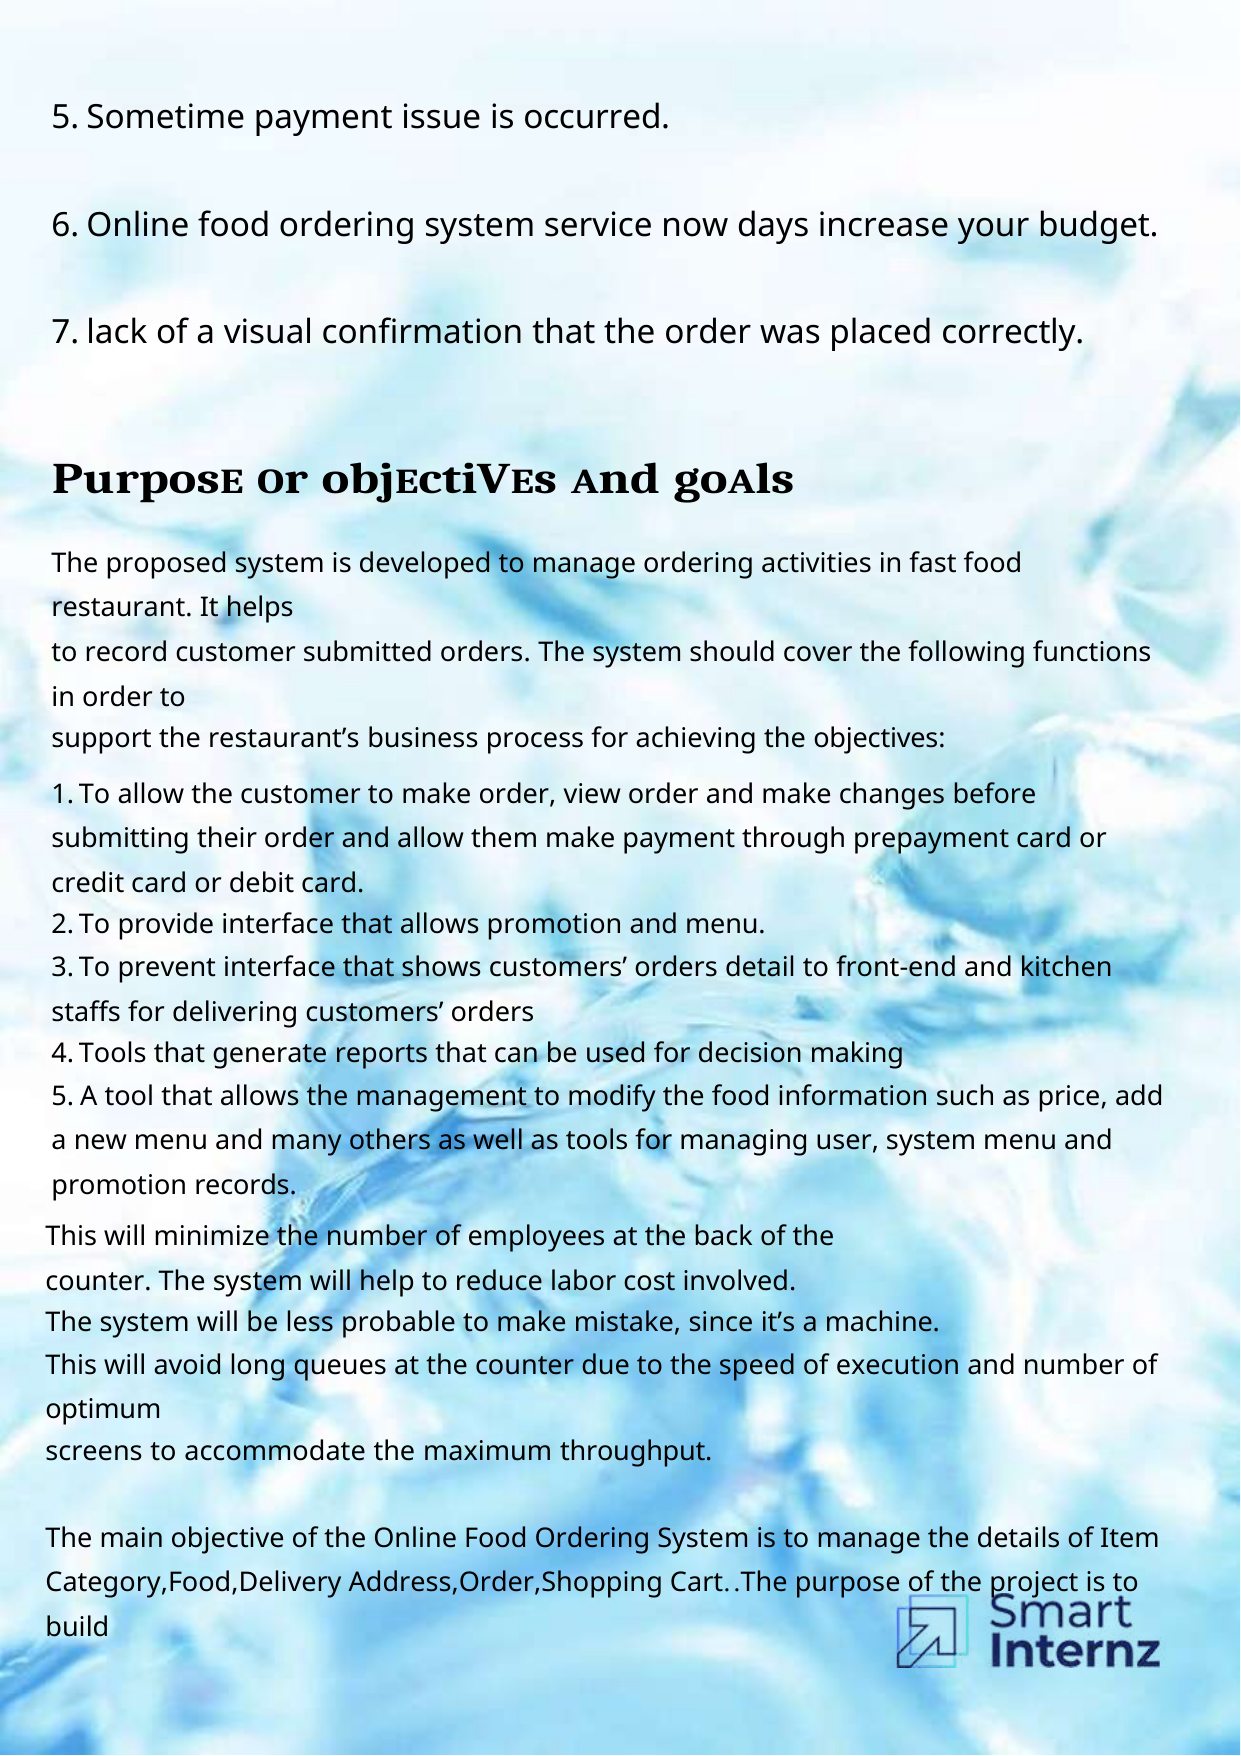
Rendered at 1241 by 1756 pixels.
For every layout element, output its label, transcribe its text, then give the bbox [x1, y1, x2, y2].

list A tool that allows the management to modify the food information such as price, add a new menu and many others as well as tools for managing user, system menu and promotion records. [51, 1076, 1179, 1202]
text The main objective of the Online Food Ordering System is to manage the details of Item Category,Food,Delivery Address,Order,Shopping Cart The purpose of the project is to build [45, 1518, 1184, 1644]
list To allow the customer to make order, view order and make changes before submitting their order and allow them make payment through prepayment card or credit card or debit card. [51, 774, 1177, 900]
text to record customer submitted orders. The system should cover the following functions in order to [51, 632, 1165, 714]
list Sometime payment issue is occurred. [51, 93, 1226, 139]
list lack of a visual confirmation that the order was placed correctly. [51, 308, 1226, 353]
text screens to accommodate the maximum throughput. [45, 1434, 1226, 1467]
text support the restaurant’s business process for achieving the objectives: [51, 722, 1226, 754]
picture [0, 0, 1241, 1755]
text This will avoid long queues at the counter due to the speed of execution and number of optimum [45, 1345, 1165, 1427]
text This will minimize the number of employees at the back of the counter. The system will help to reduce labor cost involved. [45, 1216, 935, 1298]
list To provide interface that allows promotion and menu. [51, 908, 1226, 940]
list To prevent interface that shows customers’ orders detail to front-end and kitchen staffs for delivering customers’ orders [51, 947, 1161, 1029]
list Online food ordering system service now days increase your budget. [51, 201, 1226, 246]
text The system will be less probable to make mistake, since it’s a machine. [45, 1306, 1226, 1338]
text The proposed system is developed to manage ordering activities in fast food restaurant. It helps [51, 543, 1165, 625]
list Tools that generate reports that can be used for decision making [51, 1037, 1226, 1069]
subtitle Purpose or objectiVes and goals [52, 454, 1226, 505]
